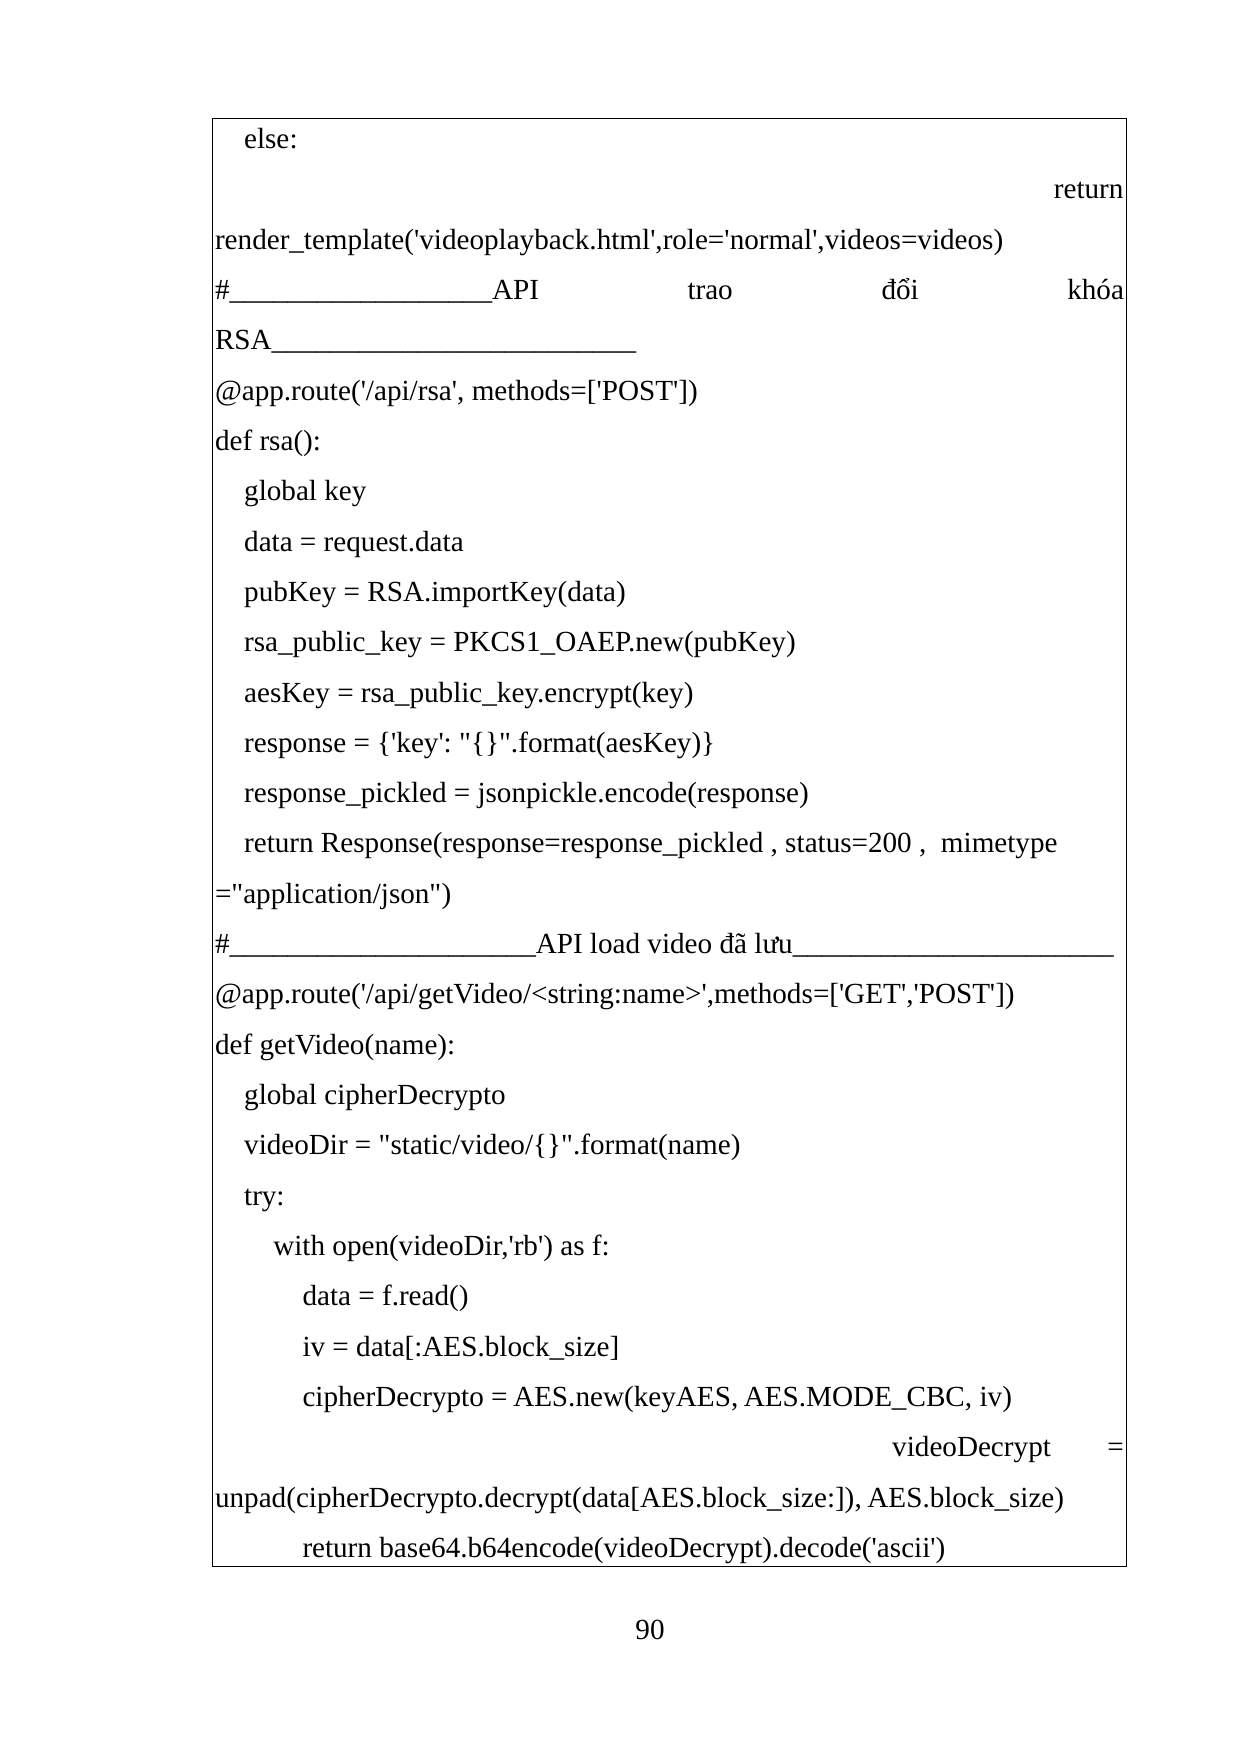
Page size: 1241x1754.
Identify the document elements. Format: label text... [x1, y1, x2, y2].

list return render_template('videoplayback.html',role='normal',videos=videos) #__________________API trao đổi khóa RSA_________________________ [213, 168, 1126, 356]
list @app.route('/api/rsa', methods=['POST']) [213, 370, 1126, 406]
list def getVideo(name): [213, 1024, 1126, 1060]
list aesKey = rsa_public_key.encrypt(key) [213, 672, 1126, 708]
list else: [213, 119, 1126, 155]
list global key [213, 470, 1126, 507]
list iv = data[:AES.block_size] [213, 1326, 1126, 1362]
list data = f.read() [213, 1275, 1126, 1312]
list videoDecrypt = unpad(cipherDecrypto.decrypt(data[AES.block_size:]), AES.block_size) [213, 1426, 1126, 1513]
list #_____________________API load video đã lưu______________________ [213, 923, 1126, 960]
list data = request.data [213, 521, 1126, 557]
list response = {'key': "{}".format(aesKey)} [213, 722, 1126, 758]
list try: [213, 1175, 1126, 1211]
list response_pickled = jsonpickle.encode(response) [213, 772, 1126, 809]
list cipherDecrypto = AES.new(keyAES, AES.MODE_CBC, iv) [213, 1376, 1126, 1413]
list return Response(response=response_pickled , status=200 , mimetype ="application/json") [213, 822, 1126, 909]
list @app.route('/api/getVideo/<string:name>',methods=['GET','POST']) [213, 973, 1126, 1010]
list def rsa(): [213, 420, 1126, 457]
list global cipherDecrypto [213, 1074, 1126, 1111]
list return base64.b64encode(videoDecrypt).decode('ascii') [213, 1527, 1126, 1566]
list rsa_public_key = PKCS1_OAEP.new(pubKey) [213, 621, 1126, 658]
list videoDir = "static/video/{}".format(name) [213, 1124, 1126, 1161]
list pubKey = RSA.importKey(data) [213, 571, 1126, 608]
list with open(videoDir,'rb') as f: [213, 1225, 1126, 1262]
